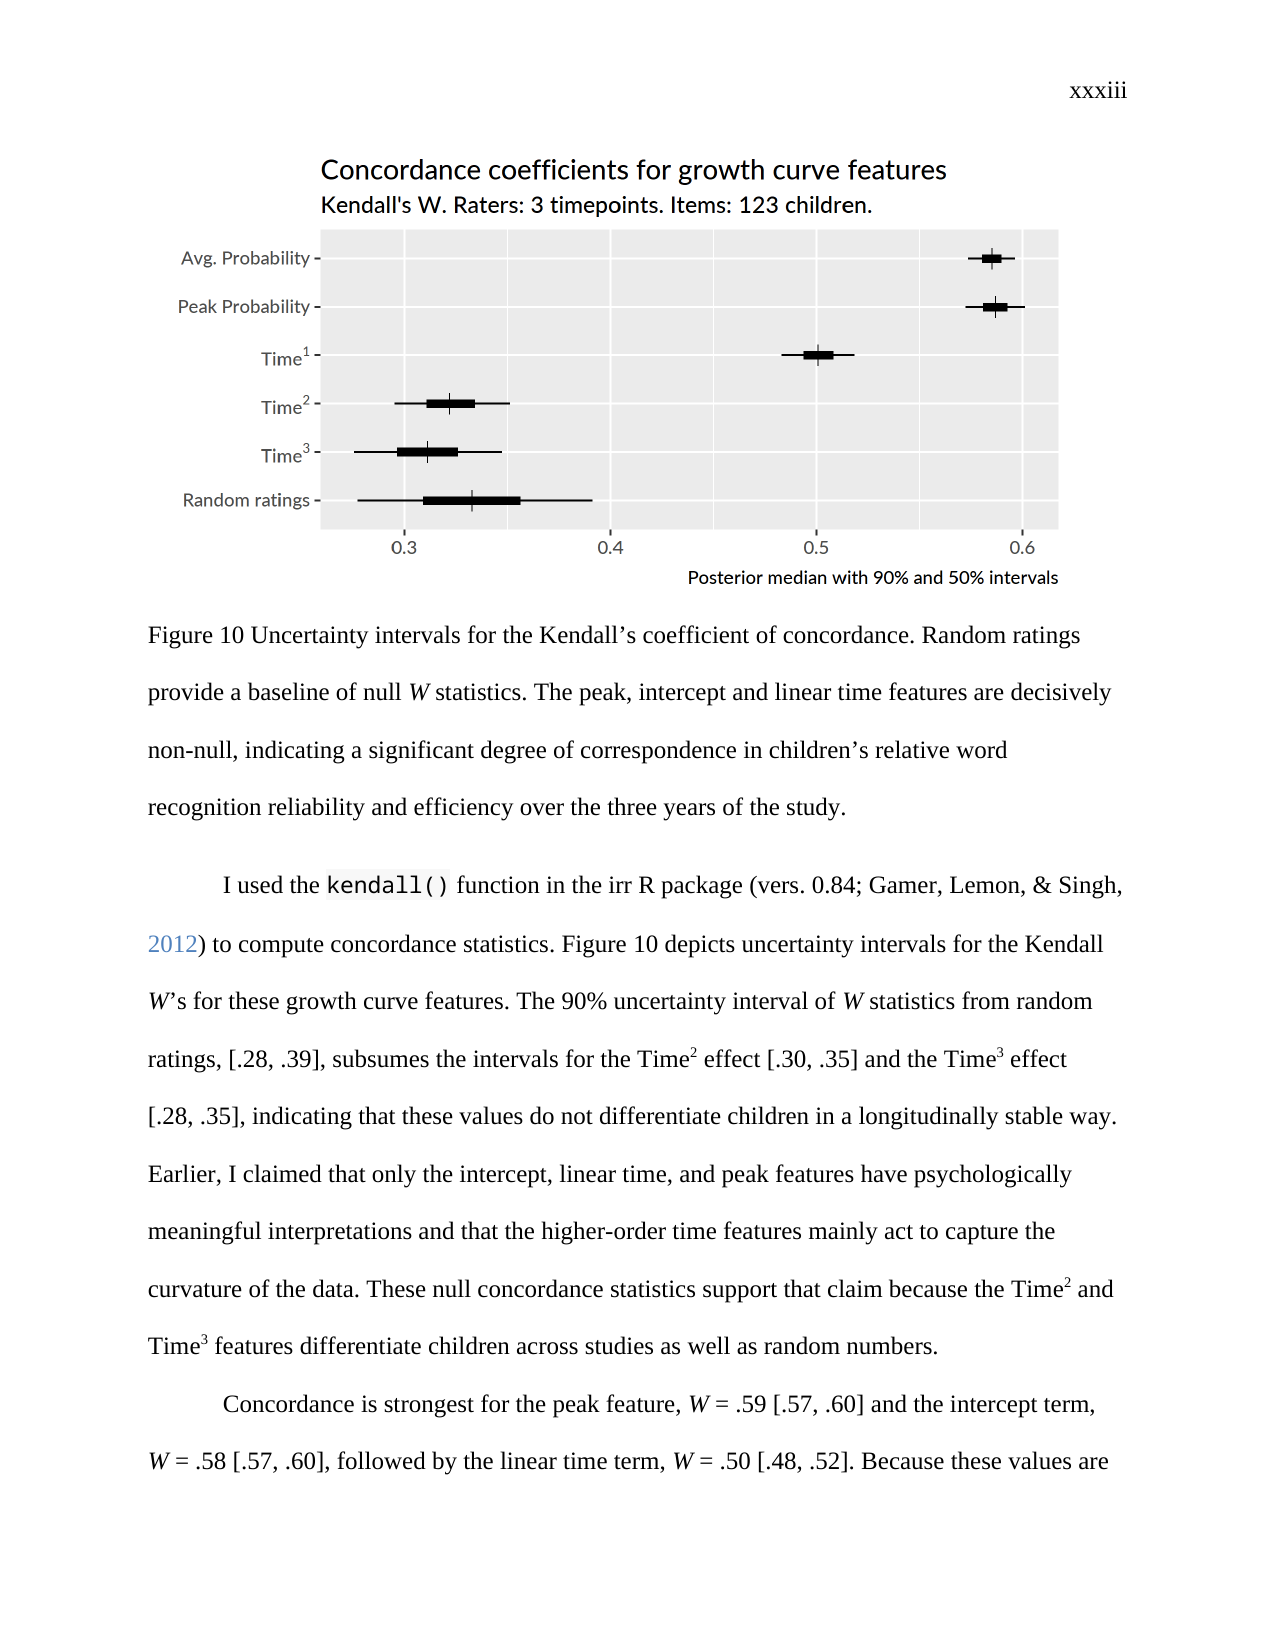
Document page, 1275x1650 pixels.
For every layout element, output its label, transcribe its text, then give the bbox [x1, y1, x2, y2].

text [148, 1389, 1127, 1475]
picture [166, 147, 1070, 600]
text I used the kendall() function in the irr R package (vers. 0.84; Gamer, Lemon, & Singh, 2012) to compute concordance statistics. Figure 10 depicts uncertainty intervals for the Kendall W’s for these growth curve features. The 90% uncertainty interval of W statistics from random ratings, [.28, .39], subsumes the intervals for the Time2 effect [.30, .35] and the Time3 effect [.28, .35], indicating that these values do not differentiate children in a longitudinally stable way. Earlier, I claimed that only the intercept, linear time, and peak features have psychologically meaningful interpretations and that the higher-order time features mainly act to capture the curvature of the data. These null concordance statistics support that claim because the Time2 and Time3 features differentiate children across studies as well as random numbers. [148, 869, 1127, 1360]
text Figure 10 Uncertainty intervals for the Kendall’s coefficient of concordance. Random ratings provide a baseline of null W statistics. The peak, intercept and linear time features are decisively non-null, indicating a significant degree of correspondence in children’s relative word recognition reliability and efficiency over the three years of the study. [148, 620, 1127, 821]
